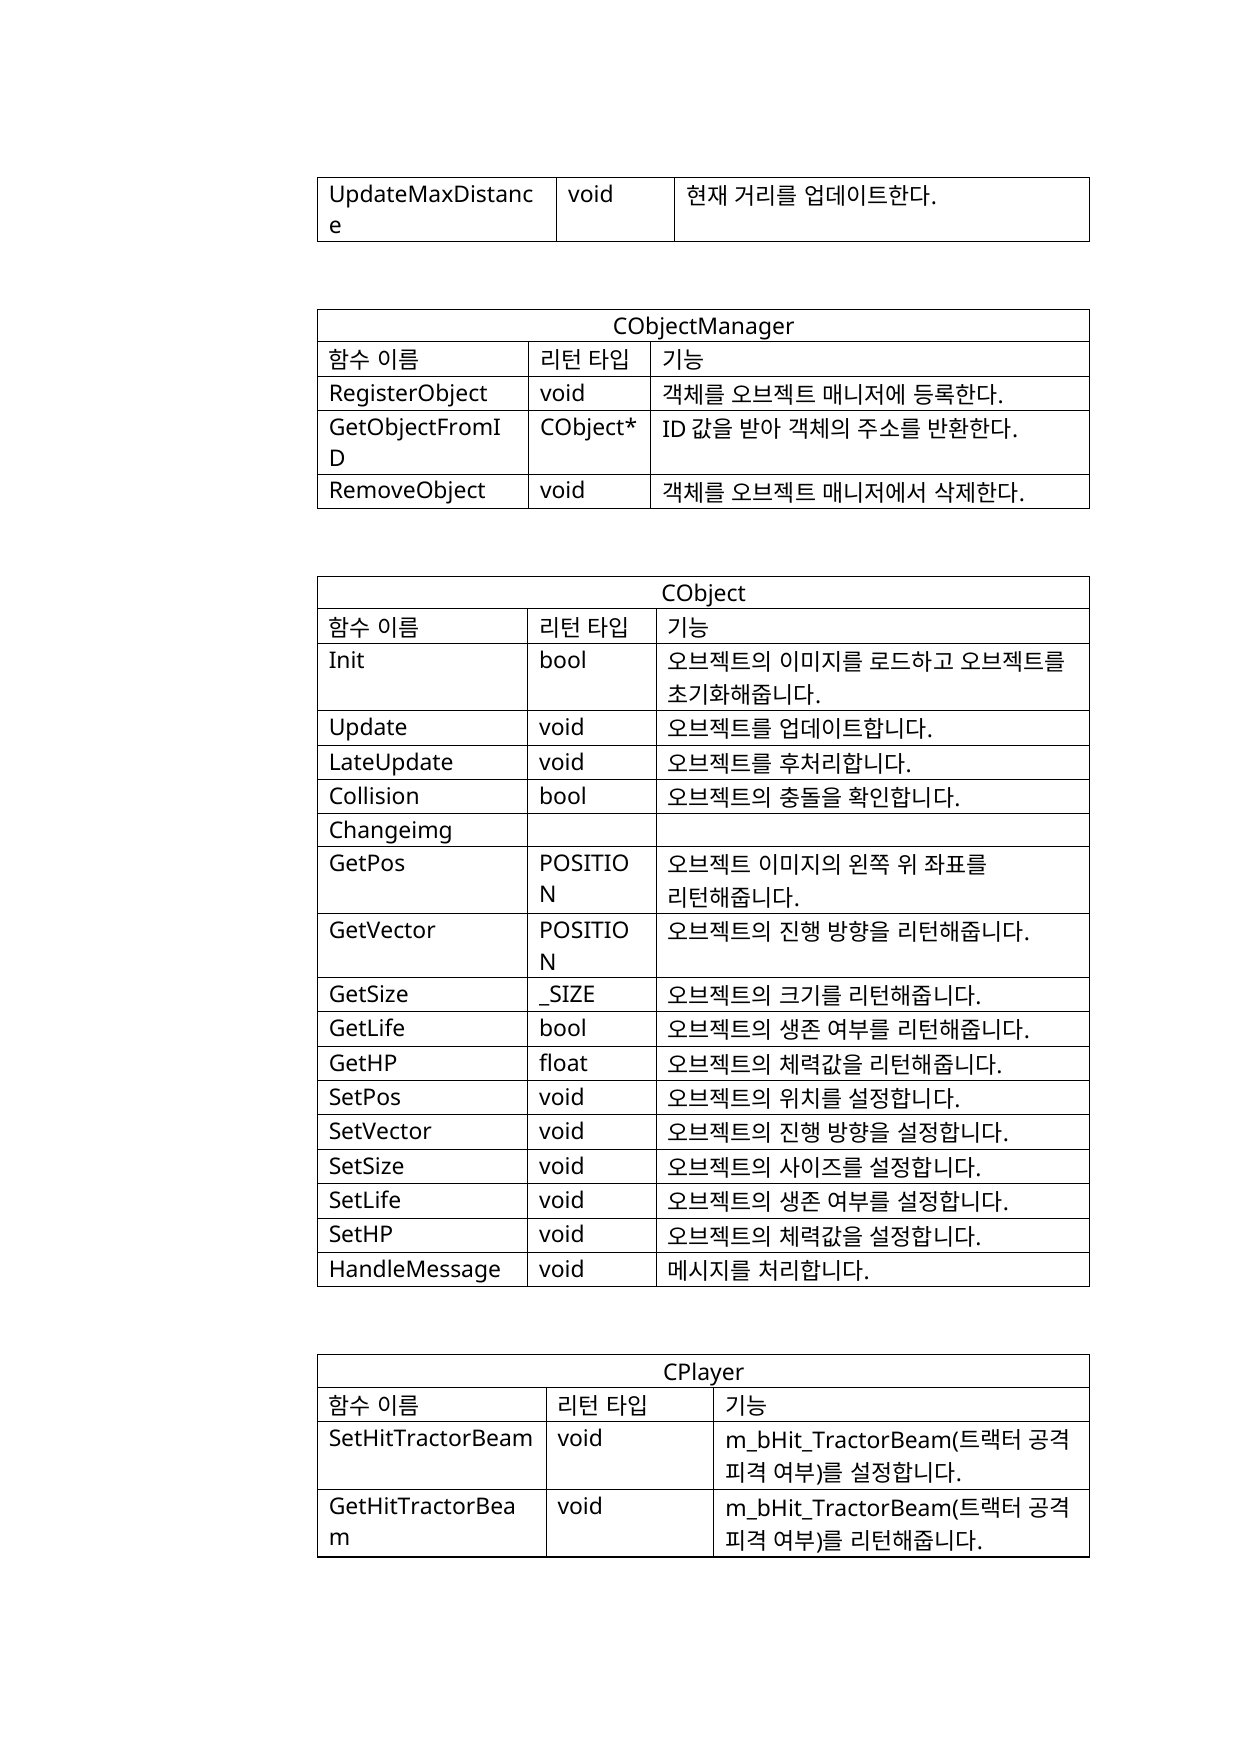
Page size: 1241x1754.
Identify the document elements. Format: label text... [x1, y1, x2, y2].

table_cell 오브젝트의 충돌을 확인합니다. [657, 780, 1089, 813]
table_cell 오브젝트의 진행 방향을 설정합니다. [657, 1115, 1089, 1149]
table_cell POSITION [528, 914, 656, 977]
table_cell 기능 [657, 609, 1089, 643]
table_cell bool [528, 1012, 656, 1046]
table_cell 오브젝트의 크기를 리턴해줍니다. [657, 978, 1089, 1011]
table_cell Update [318, 711, 527, 744]
table_cell 오브젝트의 진행 방향을 리턴해줍니다. [657, 914, 1089, 977]
table_cell GetVector [318, 914, 527, 977]
table_cell 기능 [651, 342, 1089, 376]
table_cell void [528, 1184, 656, 1217]
table_cell GetPos [318, 847, 527, 913]
table_cell SetHitTractorBeam [318, 1422, 546, 1489]
table_cell GetObjectFromID [318, 411, 528, 473]
table_cell 함수 이름 [318, 342, 528, 376]
table_cell GetLife [318, 1012, 527, 1046]
table_cell Collision [318, 780, 527, 813]
table_cell void [528, 711, 656, 744]
table_cell 오브젝트의 생존 여부를 리턴해줍니다. [657, 1012, 1089, 1046]
table_cell SetVector [318, 1115, 527, 1149]
table_cell 오브젝트의 체력값을 설정합니다. [657, 1219, 1089, 1252]
table_cell void [557, 178, 674, 241]
table_cell RemoveObject [318, 475, 528, 508]
table_cell 오브젝트를 후처리합니다. [657, 746, 1089, 779]
table_cell SetPos [318, 1081, 527, 1114]
table_cell void [528, 1253, 656, 1286]
table_cell LateUpdate [318, 746, 527, 779]
table_cell [657, 814, 1089, 846]
table_cell 리턴 타입 [529, 342, 650, 376]
table_cell 리턴 타입 [547, 1388, 713, 1421]
table_cell GetSize [318, 978, 527, 1011]
table_cell 오브젝트를 업데이트합니다. [657, 711, 1089, 744]
table_cell _SIZE [528, 978, 656, 1011]
table_cell void [528, 746, 656, 779]
table_cell float [528, 1047, 656, 1080]
table_header CObjectManager [318, 310, 1089, 341]
table_cell 함수 이름 [318, 1388, 546, 1421]
table_cell HandleMessage [318, 1253, 527, 1286]
table_cell GetHitTractorBeam [318, 1490, 546, 1556]
table_header CPlayer [318, 1355, 1089, 1387]
table_cell SetSize [318, 1150, 527, 1183]
table_cell 오브젝트 이미지의 왼쪽 위 좌표를 리턴해줍니다. [657, 847, 1089, 913]
table_cell 리턴 타입 [528, 609, 656, 643]
table_cell 메시지를 처리합니다. [657, 1253, 1089, 1286]
table_cell m_bHit_TractorBeam(트랙터 공격 피격 여부)를 리턴해줍니다. [714, 1490, 1089, 1556]
table_cell void [529, 377, 650, 410]
table_cell 함수 이름 [318, 609, 527, 643]
table_cell UpdateMaxDistance [318, 178, 556, 241]
table_cell void [528, 1081, 656, 1114]
table_cell m_bHit_TractorBeam(트랙터 공격 피격 여부)를 설정합니다. [714, 1422, 1089, 1489]
table_cell void [528, 1219, 656, 1252]
table_cell POSITION [528, 847, 656, 913]
table_cell void [547, 1422, 713, 1489]
table_header CObject [318, 577, 1089, 608]
table_cell 객체를 오브젝트 매니저에 등록한다. [651, 377, 1089, 410]
table_cell void [528, 1150, 656, 1183]
table_cell void [547, 1490, 713, 1556]
table_cell RegisterObject [318, 377, 528, 410]
table_cell SetLife [318, 1184, 527, 1217]
table_cell CObject* [529, 411, 650, 473]
table_cell ID값을 받아 객체의 주소를 반환한다. [651, 411, 1089, 473]
table_cell Changeimg [318, 814, 527, 846]
table_cell bool [528, 644, 656, 710]
table_cell 오브젝트의 위치를 설정합니다. [657, 1081, 1089, 1114]
table_cell 현재 거리를 업데이트한다. [675, 178, 1089, 241]
table_cell 오브젝트의 생존 여부를 설정합니다. [657, 1184, 1089, 1217]
table_cell [528, 814, 656, 846]
table_cell SetHP [318, 1219, 527, 1252]
table_cell 오브젝트의 사이즈를 설정합니다. [657, 1150, 1089, 1183]
table_cell void [528, 1115, 656, 1149]
table_cell 오브젝트의 체력값을 리턴해줍니다. [657, 1047, 1089, 1080]
table_cell 객체를 오브젝트 매니저에서 삭제한다. [651, 475, 1089, 508]
table_cell Init [318, 644, 527, 710]
table_cell 기능 [714, 1388, 1089, 1421]
table_cell bool [528, 780, 656, 813]
table_cell void [529, 475, 650, 508]
table_cell GetHP [318, 1047, 527, 1080]
table_cell 오브젝트의 이미지를 로드하고 오브젝트를 초기화해줍니다. [657, 644, 1089, 710]
